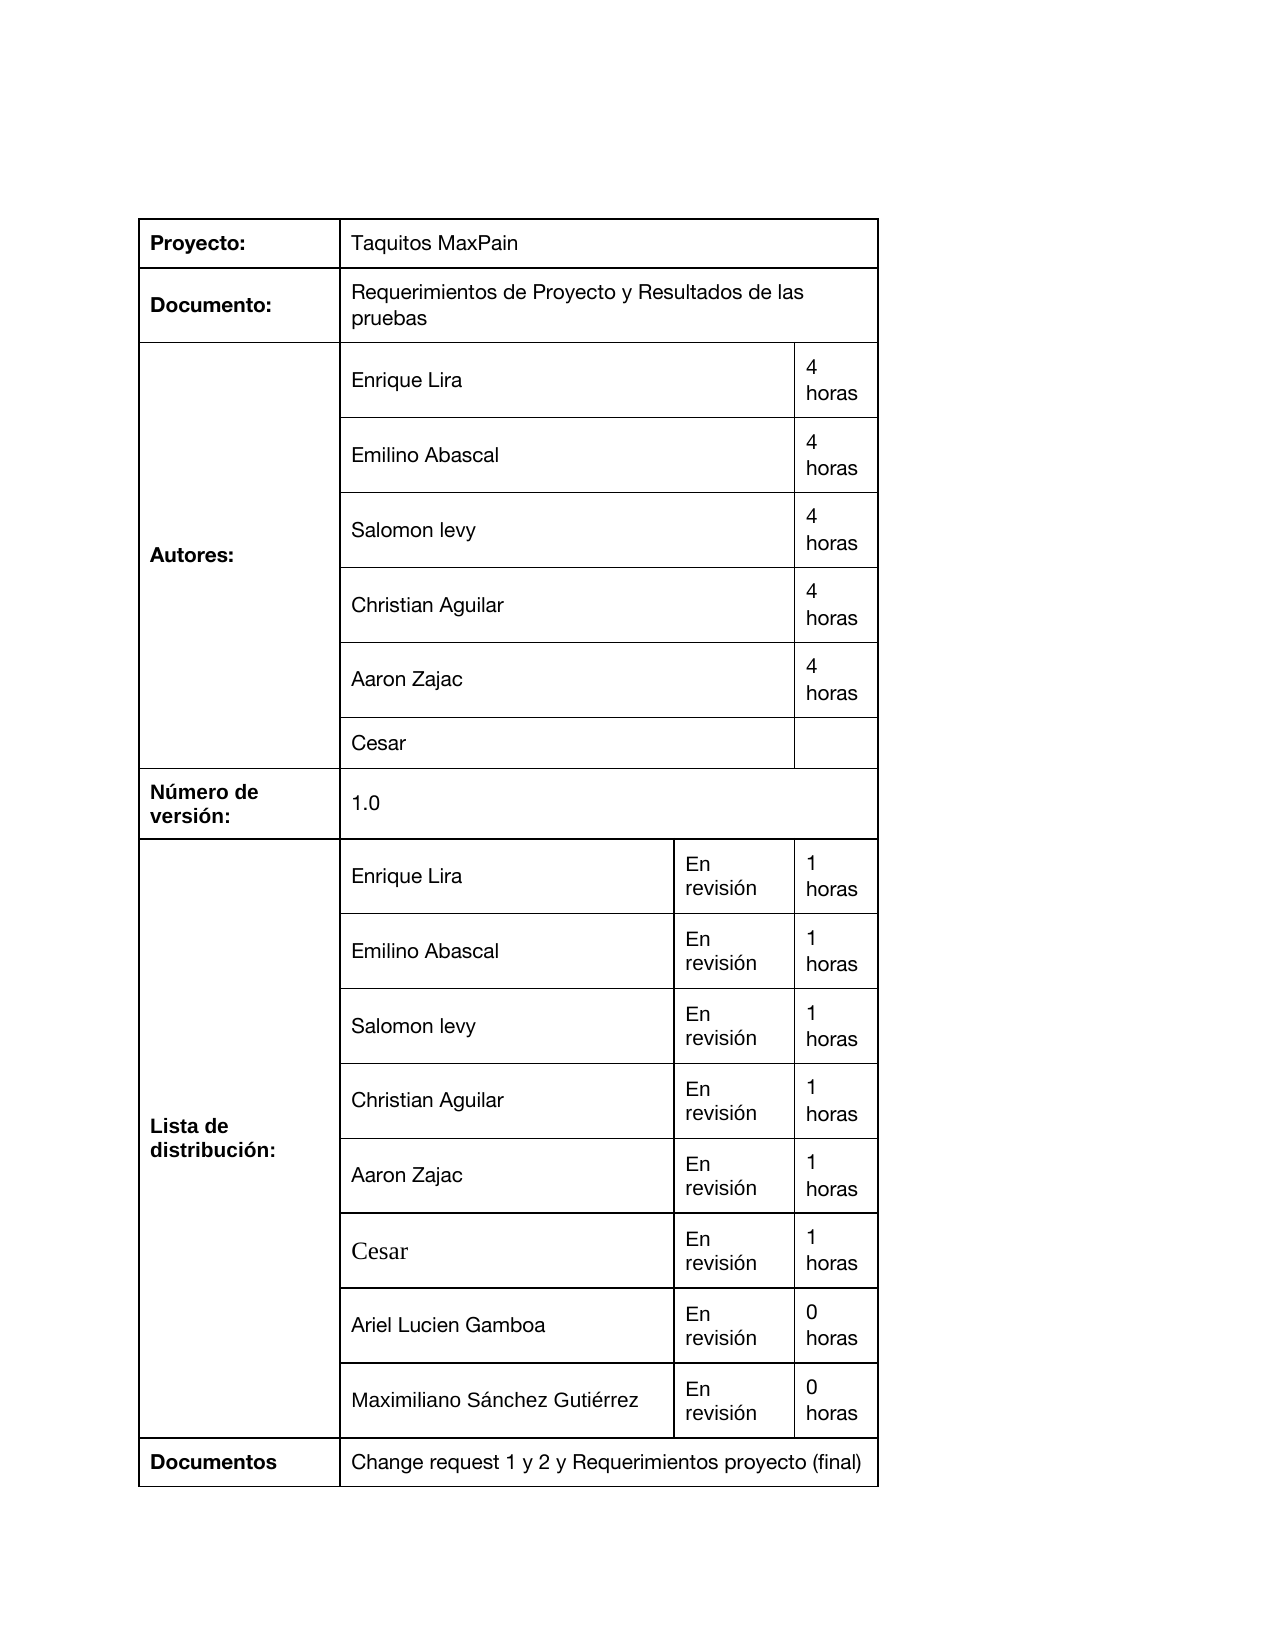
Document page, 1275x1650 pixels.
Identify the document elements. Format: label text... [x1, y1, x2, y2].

table_cell En revisión [675, 1139, 794, 1212]
table_cell 4 horas [795, 643, 877, 716]
table_cell 1 horas [795, 1064, 877, 1137]
table_cell En revisión [675, 1364, 794, 1437]
table_cell En revisión [675, 989, 794, 1062]
table_cell Cesar [341, 1214, 673, 1287]
table_cell 0 horas [795, 1364, 877, 1437]
table_cell 4 horas [795, 418, 877, 492]
table_cell Número de versión: [140, 769, 339, 838]
table_cell Cesar [341, 718, 794, 767]
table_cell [341, 1439, 877, 1486]
table_cell Lista de distribución: [140, 840, 339, 1437]
table_cell Salomon levy [341, 493, 794, 567]
table_cell Salomon levy [341, 989, 673, 1062]
table_cell [795, 718, 877, 767]
table_cell Documentos anexos: [140, 1439, 339, 1486]
table_cell En revisión [675, 1064, 794, 1137]
table_cell Documento: [140, 269, 339, 342]
table_cell En revisión [675, 914, 794, 988]
table_header Proyecto: [140, 220, 339, 267]
table_cell 1.0 [341, 769, 877, 838]
table_cell En revisión [675, 840, 794, 913]
table_cell Requerimientos de Proyecto y Resultados de las pruebas [341, 269, 877, 342]
table_cell Aaron Zajac [341, 1139, 673, 1212]
table_cell 1 horas [795, 914, 877, 988]
table_cell Enrique Lira [341, 343, 794, 417]
table_cell Enrique Lira [341, 840, 673, 913]
table_cell Emilino Abascal [341, 418, 794, 492]
table_cell 1 horas [795, 1139, 877, 1212]
table_cell 1 horas [795, 989, 877, 1062]
table_cell En revisión [675, 1214, 794, 1287]
table_cell Aaron Zajac [341, 643, 794, 716]
table_cell 4 horas [795, 343, 877, 417]
table_cell En revisión [675, 1289, 794, 1362]
table_cell 4 horas [795, 493, 877, 567]
table_header Taquitos MaxPain [341, 220, 877, 267]
table_cell Christian Aguilar [341, 1064, 673, 1137]
table_cell Emilino Abascal [341, 914, 673, 988]
table_cell 0 horas [795, 1289, 877, 1362]
table_cell Maximiliano Sánchez Gutiérrez [341, 1364, 673, 1437]
table_cell Ariel Lucien Gamboa [341, 1289, 673, 1362]
table_cell 1 horas [795, 1214, 877, 1287]
table_cell 1 horas [795, 840, 877, 913]
table_cell Autores: [140, 343, 339, 767]
table_cell Christian Aguilar [341, 568, 794, 641]
table_cell 4 horas [795, 568, 877, 641]
